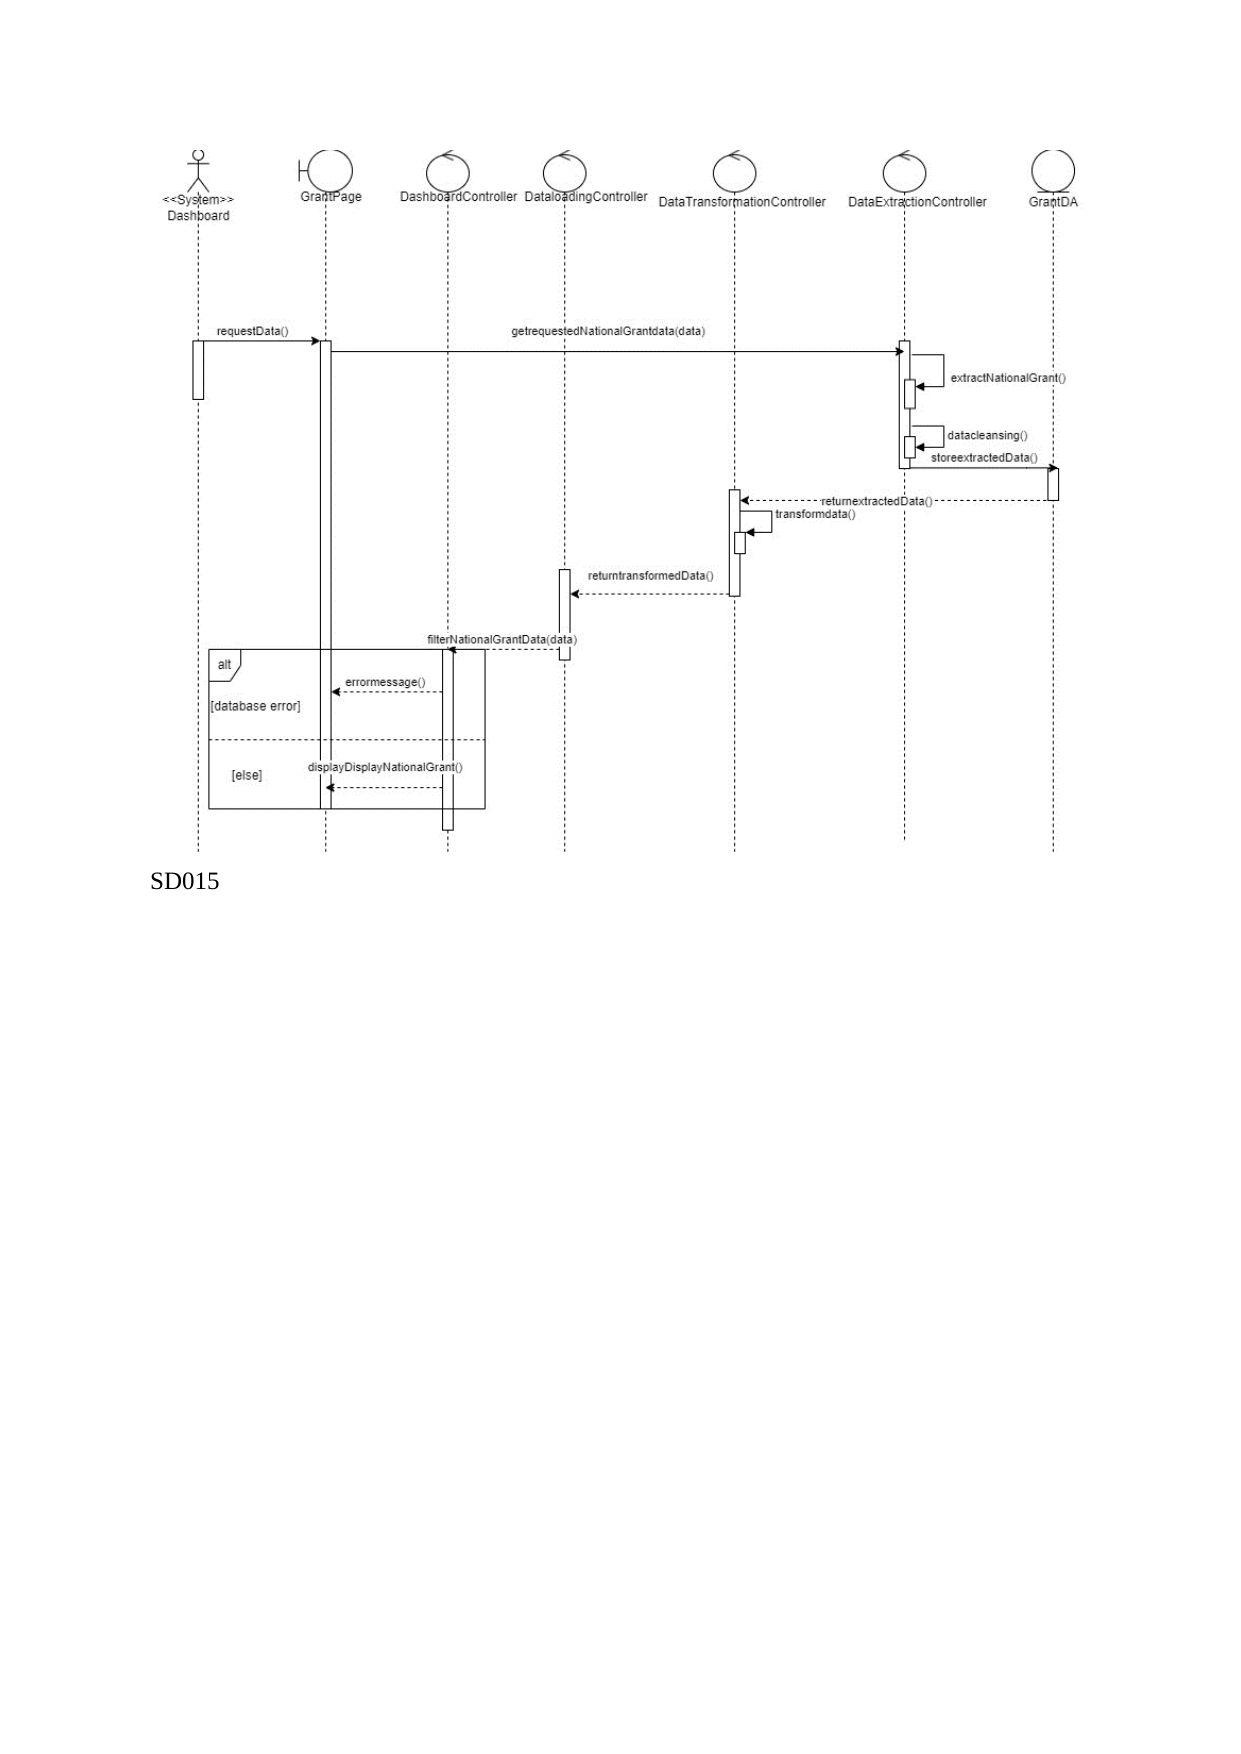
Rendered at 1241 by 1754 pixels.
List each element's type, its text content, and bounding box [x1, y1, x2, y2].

picture [150, 150, 1091, 852]
text SD015 [150, 866, 1090, 894]
